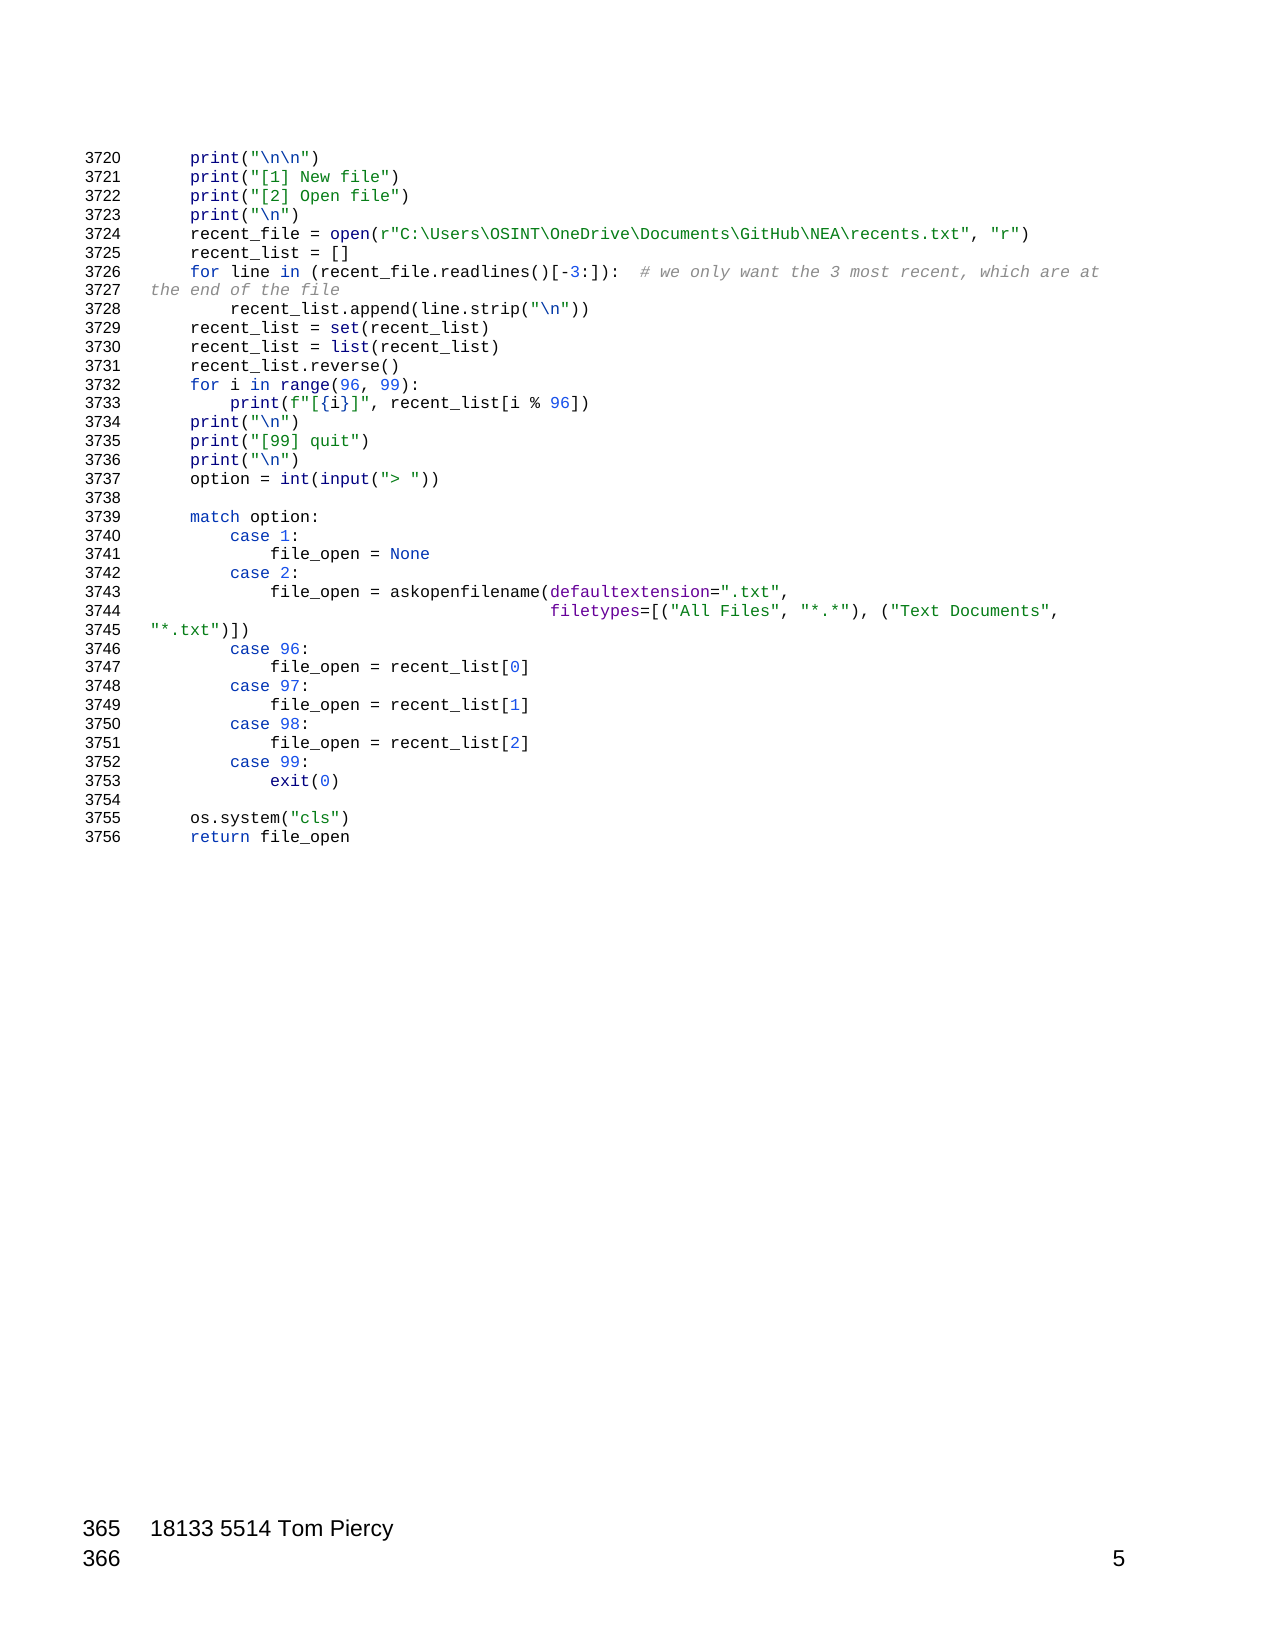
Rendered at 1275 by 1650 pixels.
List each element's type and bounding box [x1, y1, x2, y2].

text [150, 150, 1125, 848]
